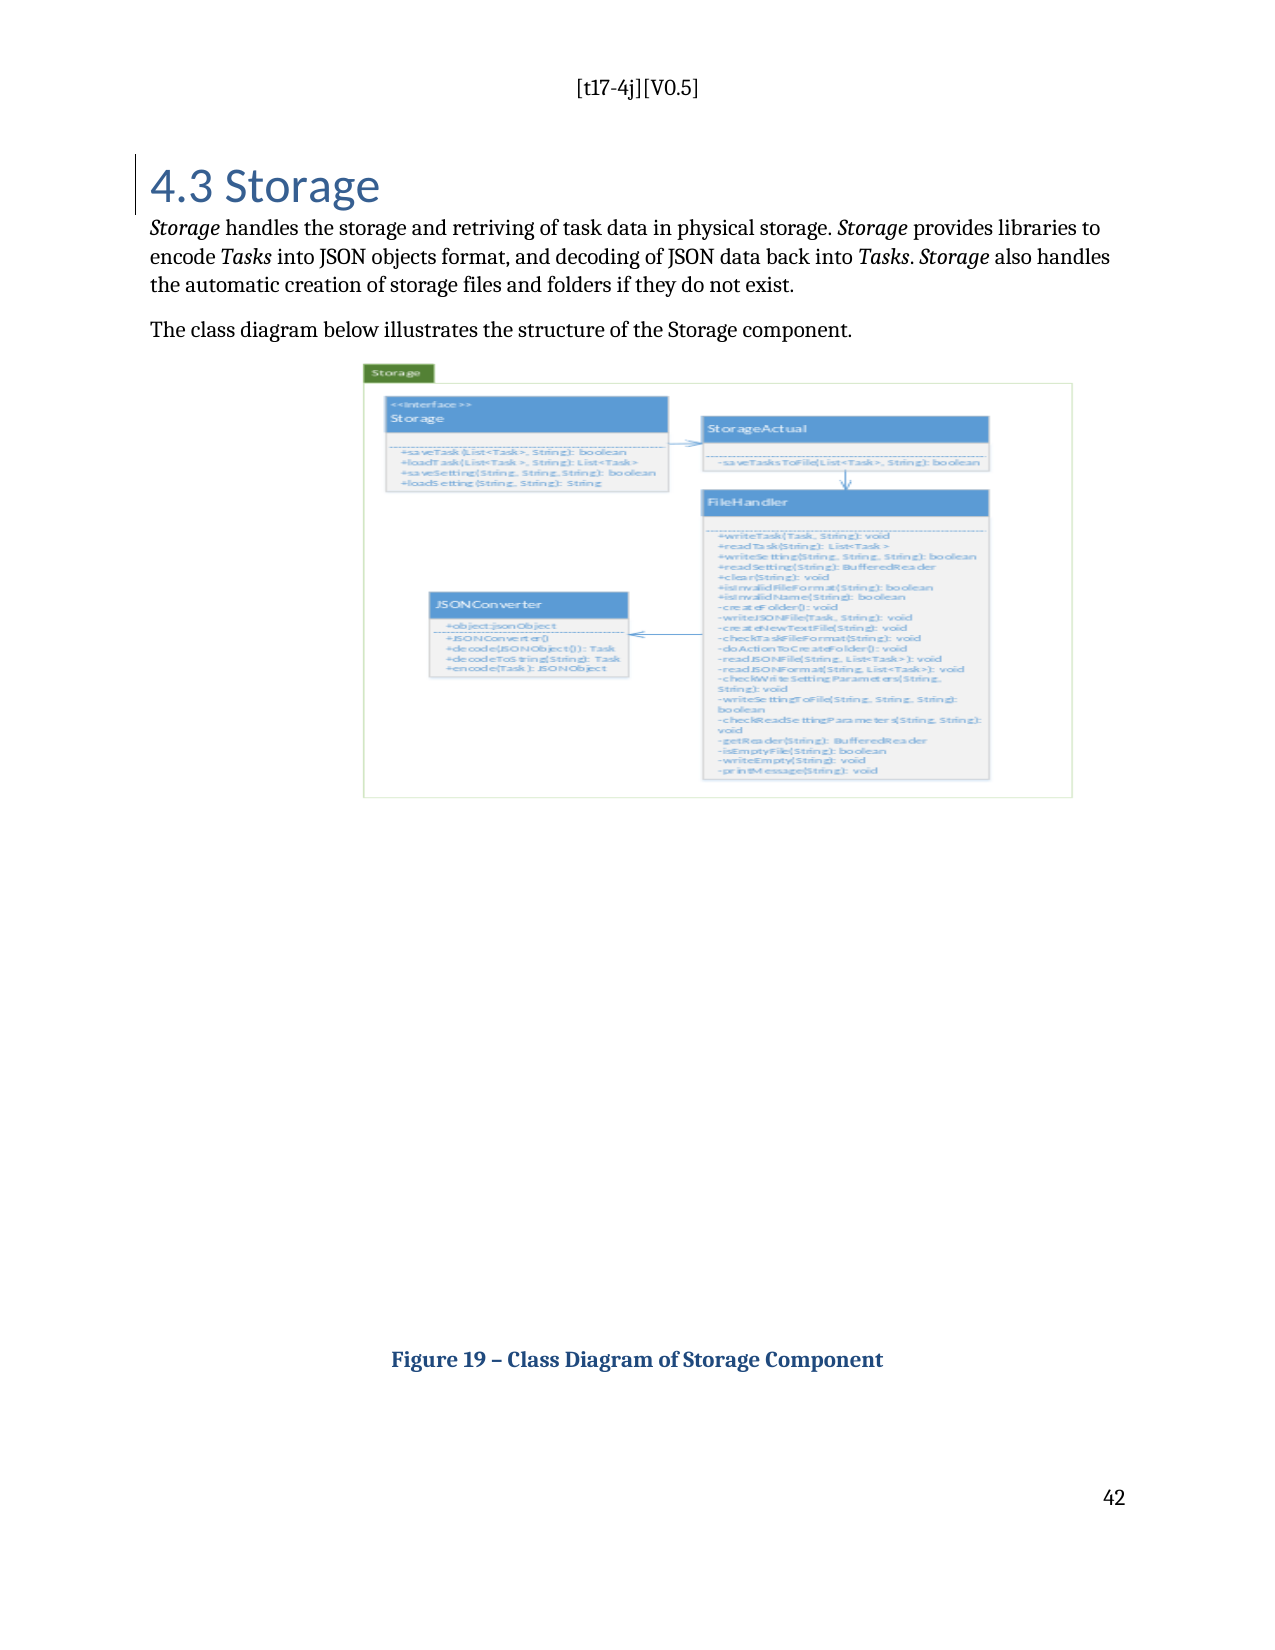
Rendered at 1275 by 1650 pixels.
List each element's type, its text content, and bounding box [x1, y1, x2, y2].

text The class diagram below illustrates the structure of the Storage component. [150, 317, 1125, 343]
subtitle 4.3 Storage [150, 154, 1125, 215]
text Storage handles the storage and retriving of task data in physical storage. Storage provides libraries to encode Tasks into JSON objects format, and decoding of JSON data back into Tasks. Storage also handles the automatic creation of storage files and folders if they do not exist. [150, 215, 1125, 298]
